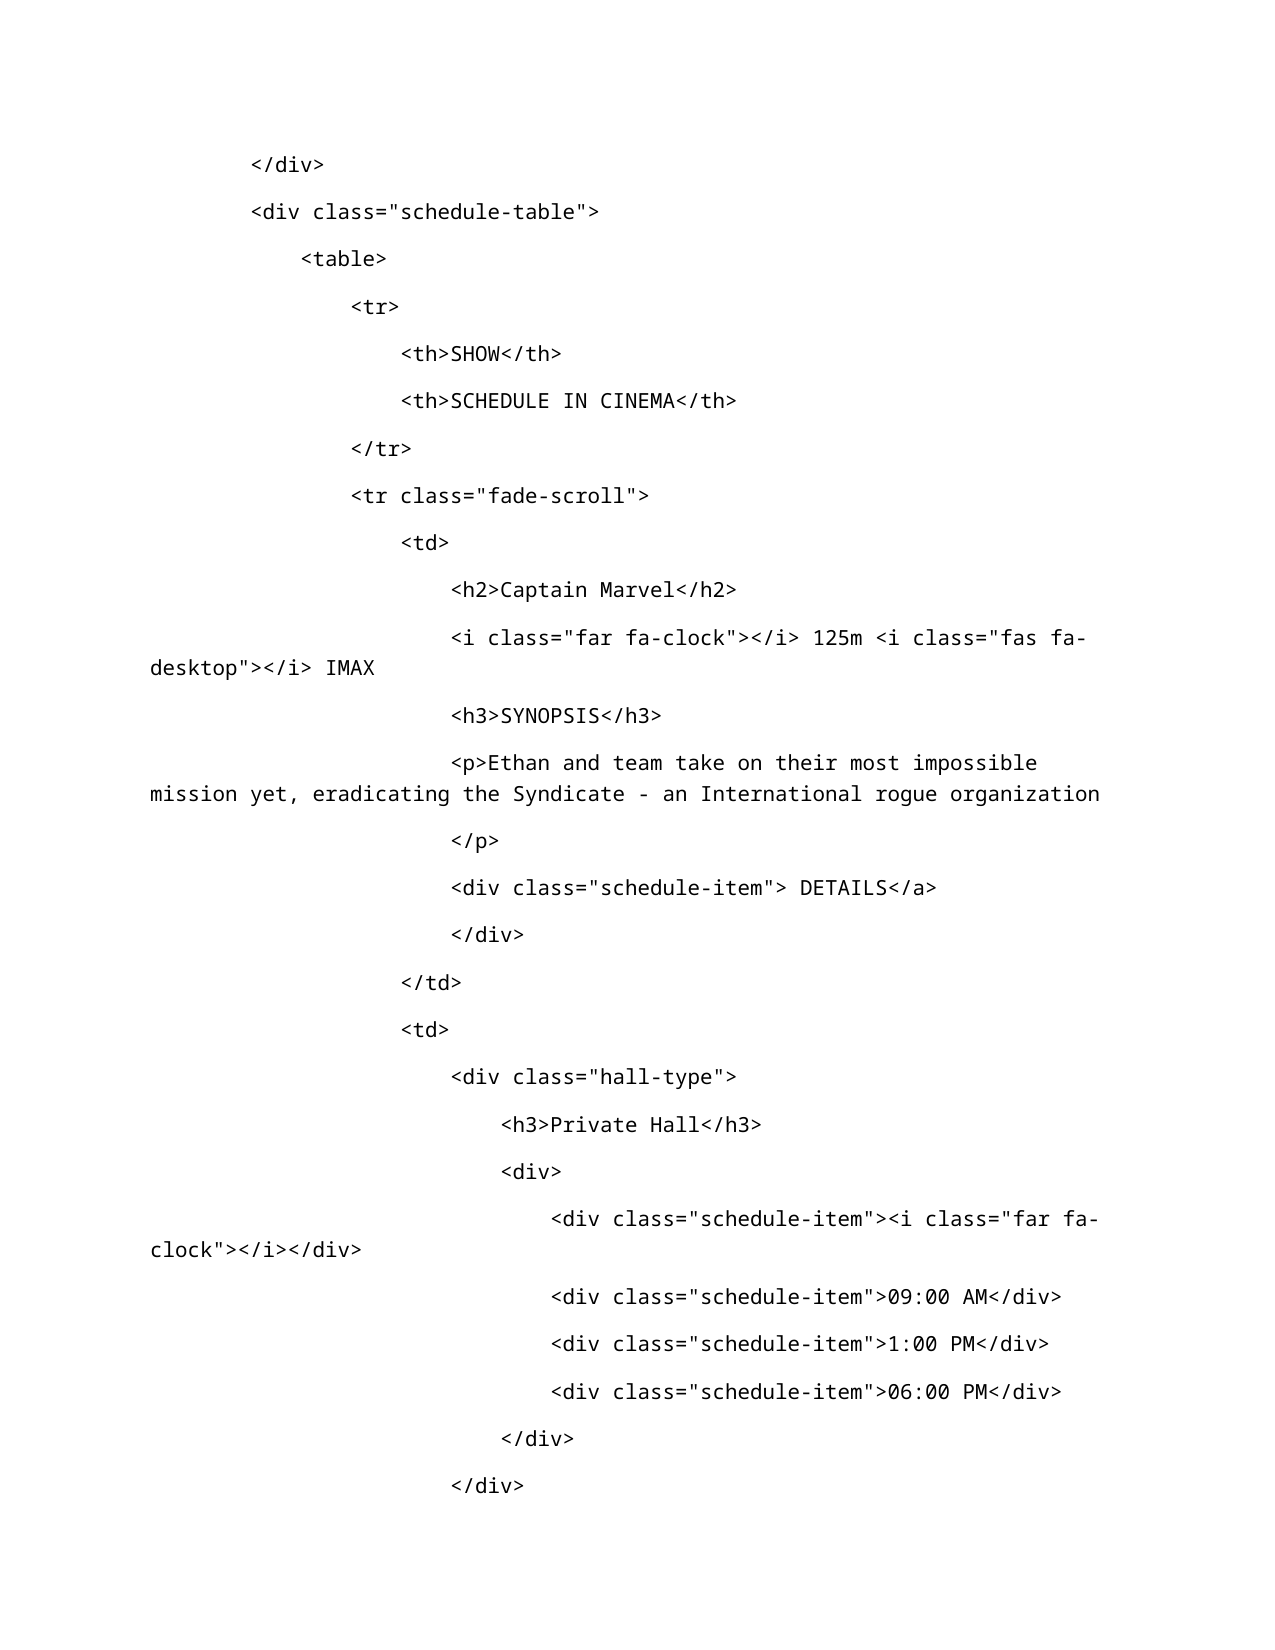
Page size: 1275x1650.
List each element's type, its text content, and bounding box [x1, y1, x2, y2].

text </div> [150, 1471, 1125, 1500]
text <h2>Captain Marvel</h2> [150, 576, 1125, 604]
text </td> [150, 968, 1125, 996]
text <th>SHOW</th> [150, 339, 1125, 368]
text </div> [150, 150, 1125, 178]
text <div> [150, 1157, 1125, 1186]
text <div class="hall-type"> [150, 1062, 1125, 1091]
text <tr class="fade-scroll"> [150, 481, 1125, 509]
text <h3>Private Hall</h3> [150, 1110, 1125, 1138]
text <table> [150, 244, 1125, 273]
text <div class="schedule-item">06:00 PM</div> [150, 1377, 1125, 1405]
text <p>Ethan and team take on their most impossible mission yet, eradicating the Syndicate - an International rogue organization [150, 748, 1125, 807]
text </tr> [150, 434, 1125, 462]
text </div> [150, 1424, 1125, 1453]
text </p> [150, 826, 1125, 854]
text <i class="far fa-clock"></i> 125m <i class="fas fa-desktop"></i> IMAX [150, 623, 1125, 682]
text <tr> [150, 292, 1125, 320]
text <td> [150, 1015, 1125, 1044]
text <div class="schedule-item"> DETAILS</a> [150, 873, 1125, 902]
text <th>SCHEDULE IN CINEMA</th> [150, 386, 1125, 415]
text <td> [150, 528, 1125, 557]
text <h3>SYNOPSIS</h3> [150, 701, 1125, 729]
text <div class="schedule-table"> [150, 197, 1125, 226]
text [150, 1329, 1125, 1358]
text </div> [150, 921, 1125, 949]
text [150, 1204, 1125, 1263]
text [150, 1282, 1125, 1311]
